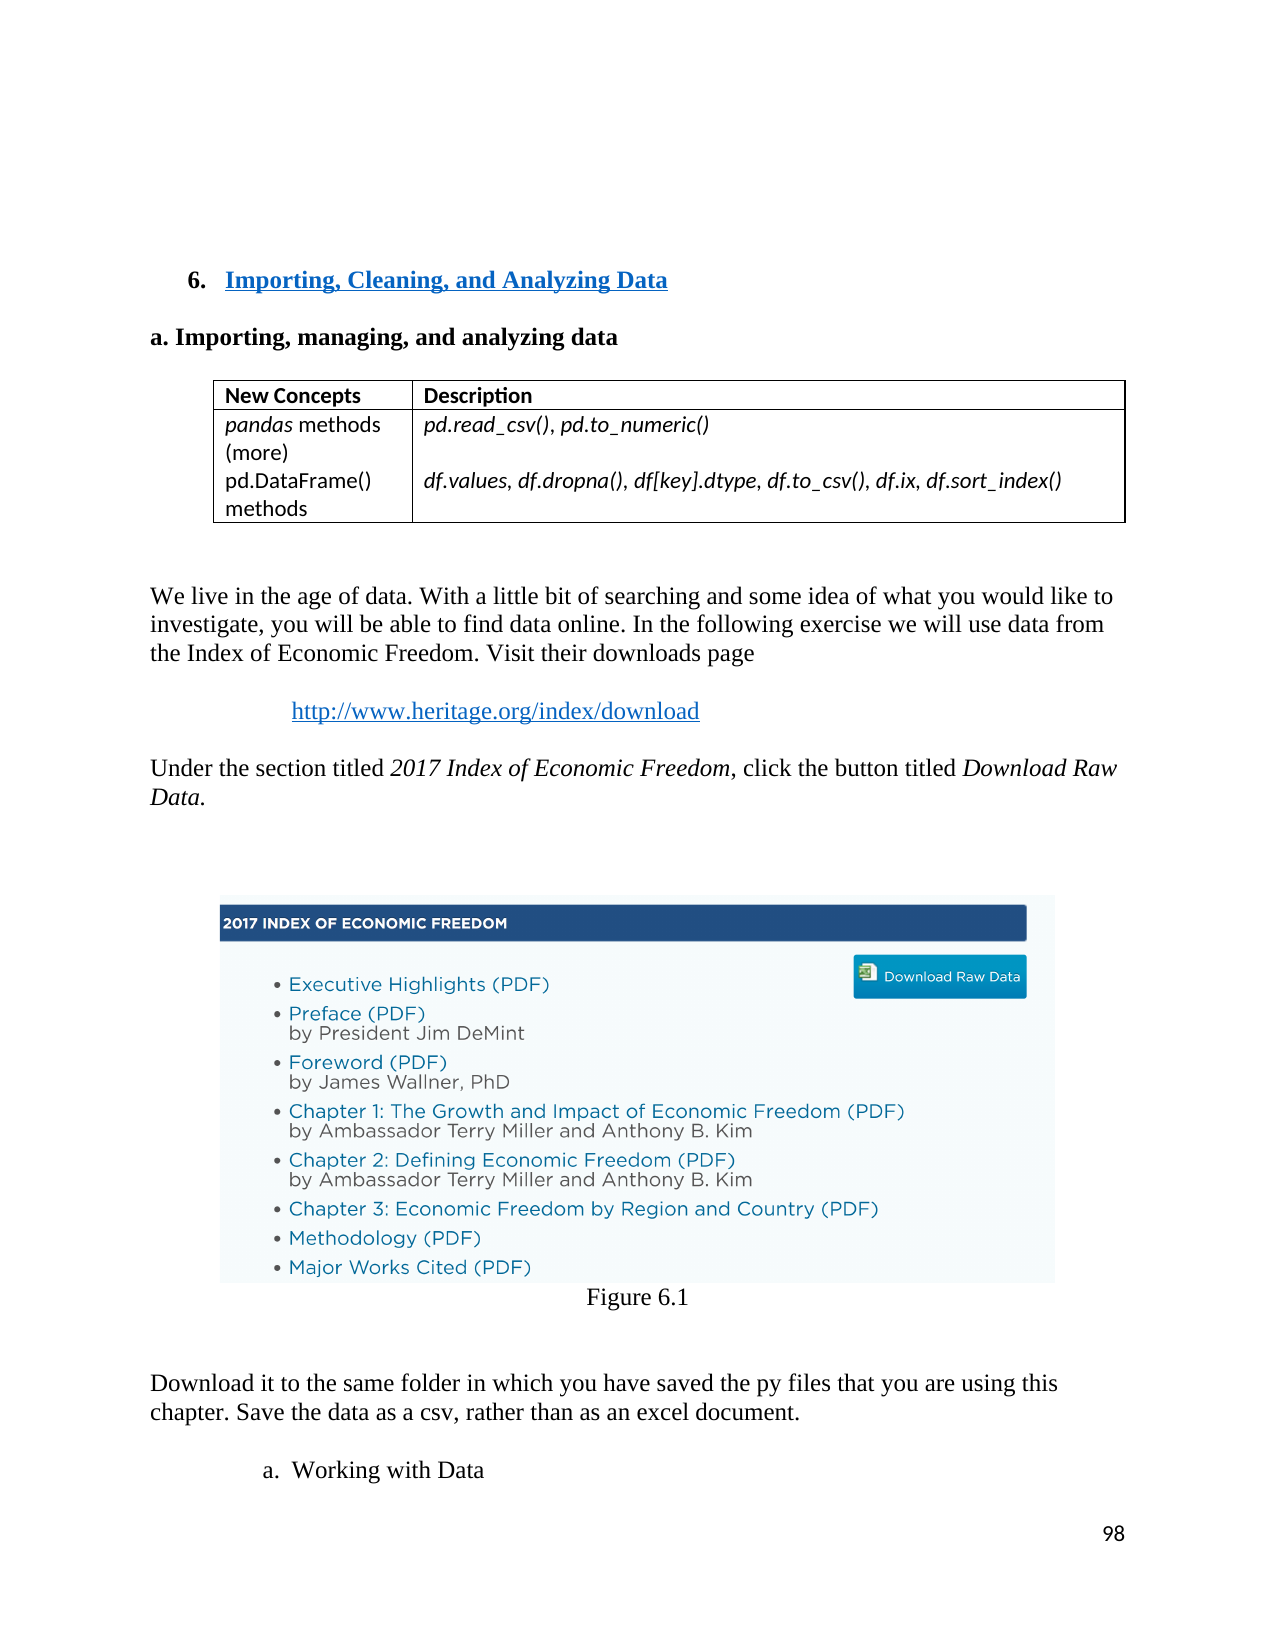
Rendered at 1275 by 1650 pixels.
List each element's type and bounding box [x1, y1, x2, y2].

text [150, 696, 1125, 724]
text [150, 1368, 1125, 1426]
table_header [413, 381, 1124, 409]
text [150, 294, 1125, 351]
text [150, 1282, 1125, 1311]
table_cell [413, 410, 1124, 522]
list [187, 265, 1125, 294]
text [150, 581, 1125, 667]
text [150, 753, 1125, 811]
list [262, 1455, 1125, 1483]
picture [219, 895, 1055, 1283]
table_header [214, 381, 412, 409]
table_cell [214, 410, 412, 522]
